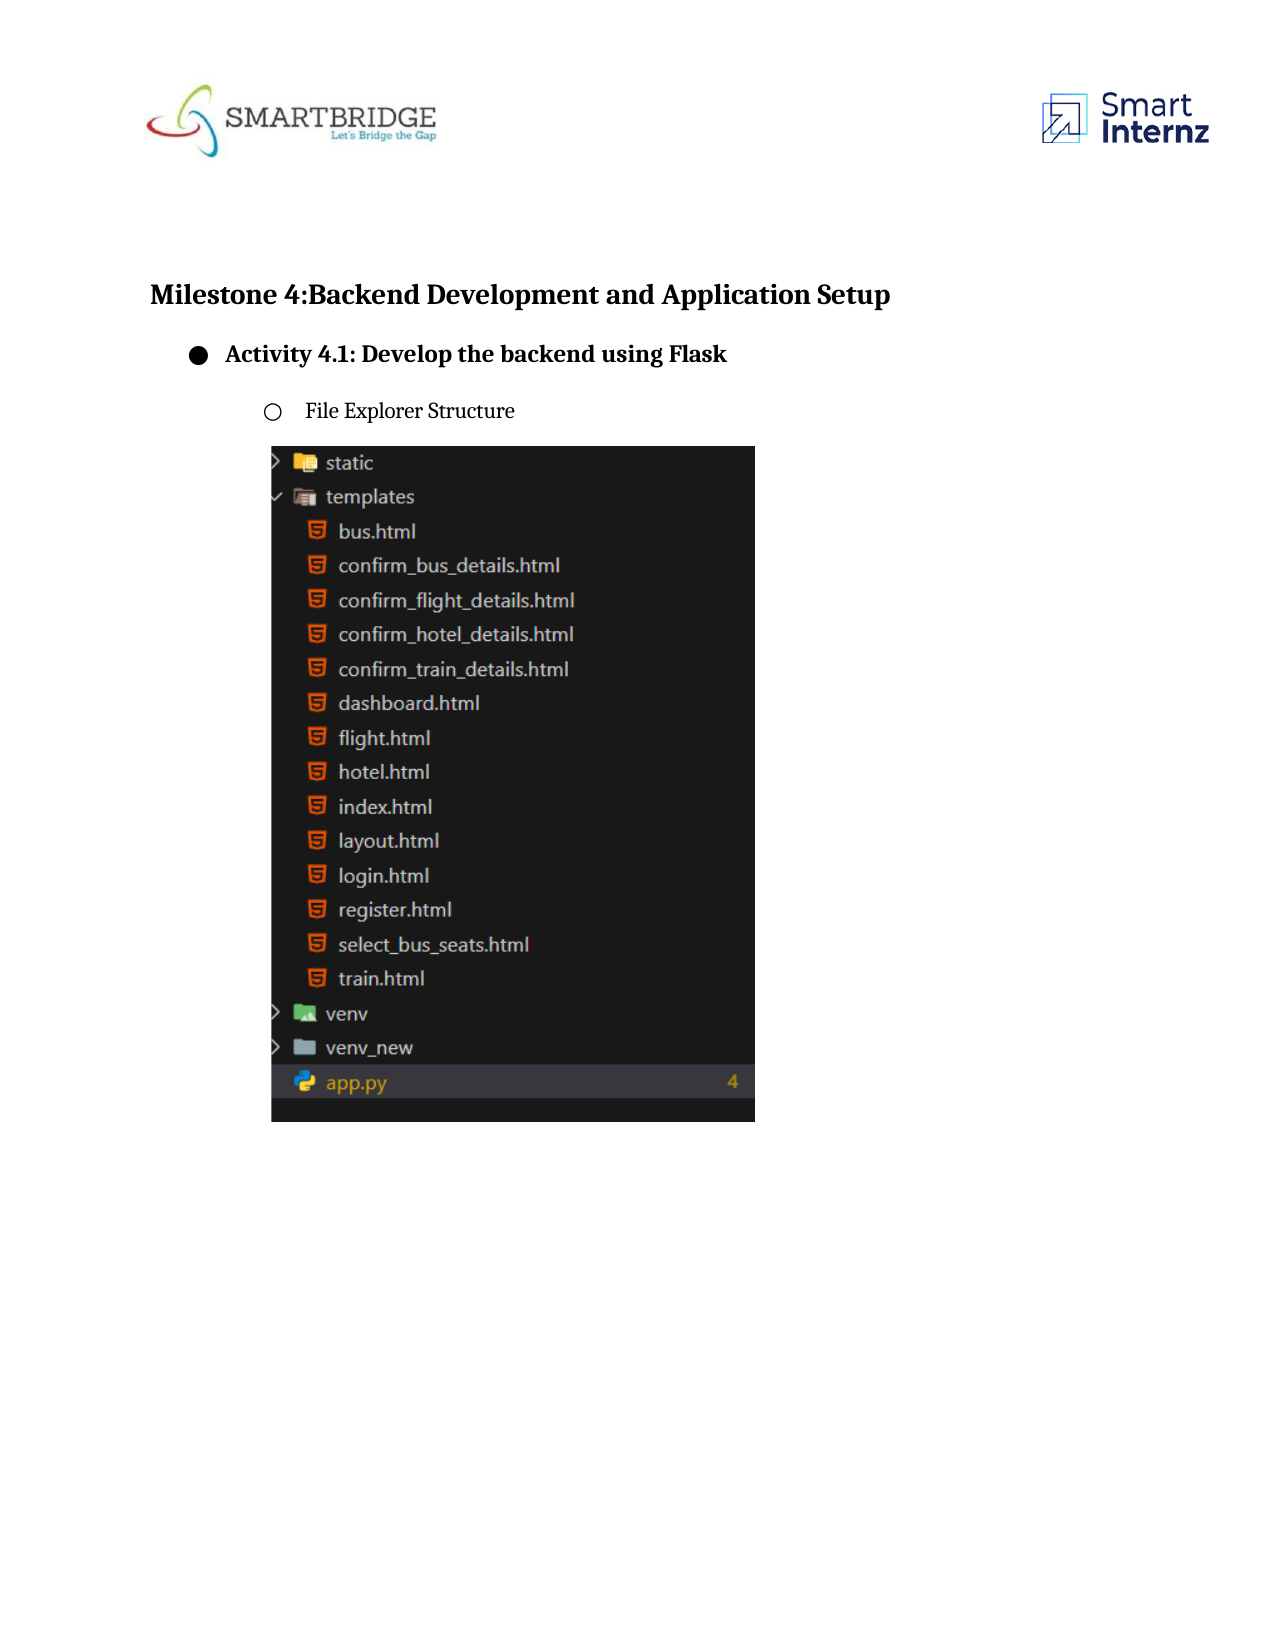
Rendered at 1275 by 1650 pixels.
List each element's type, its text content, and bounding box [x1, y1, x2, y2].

subtitle Activity 4.1: Develop the backend using Flask [187, 335, 1275, 369]
subtitle Milestone 4:Backend Development and Application Setup [150, 278, 1275, 311]
list File Explorer Structure [263, 393, 1275, 425]
picture [271, 446, 755, 1122]
picture [143, 78, 439, 161]
picture [1042, 92, 1209, 143]
